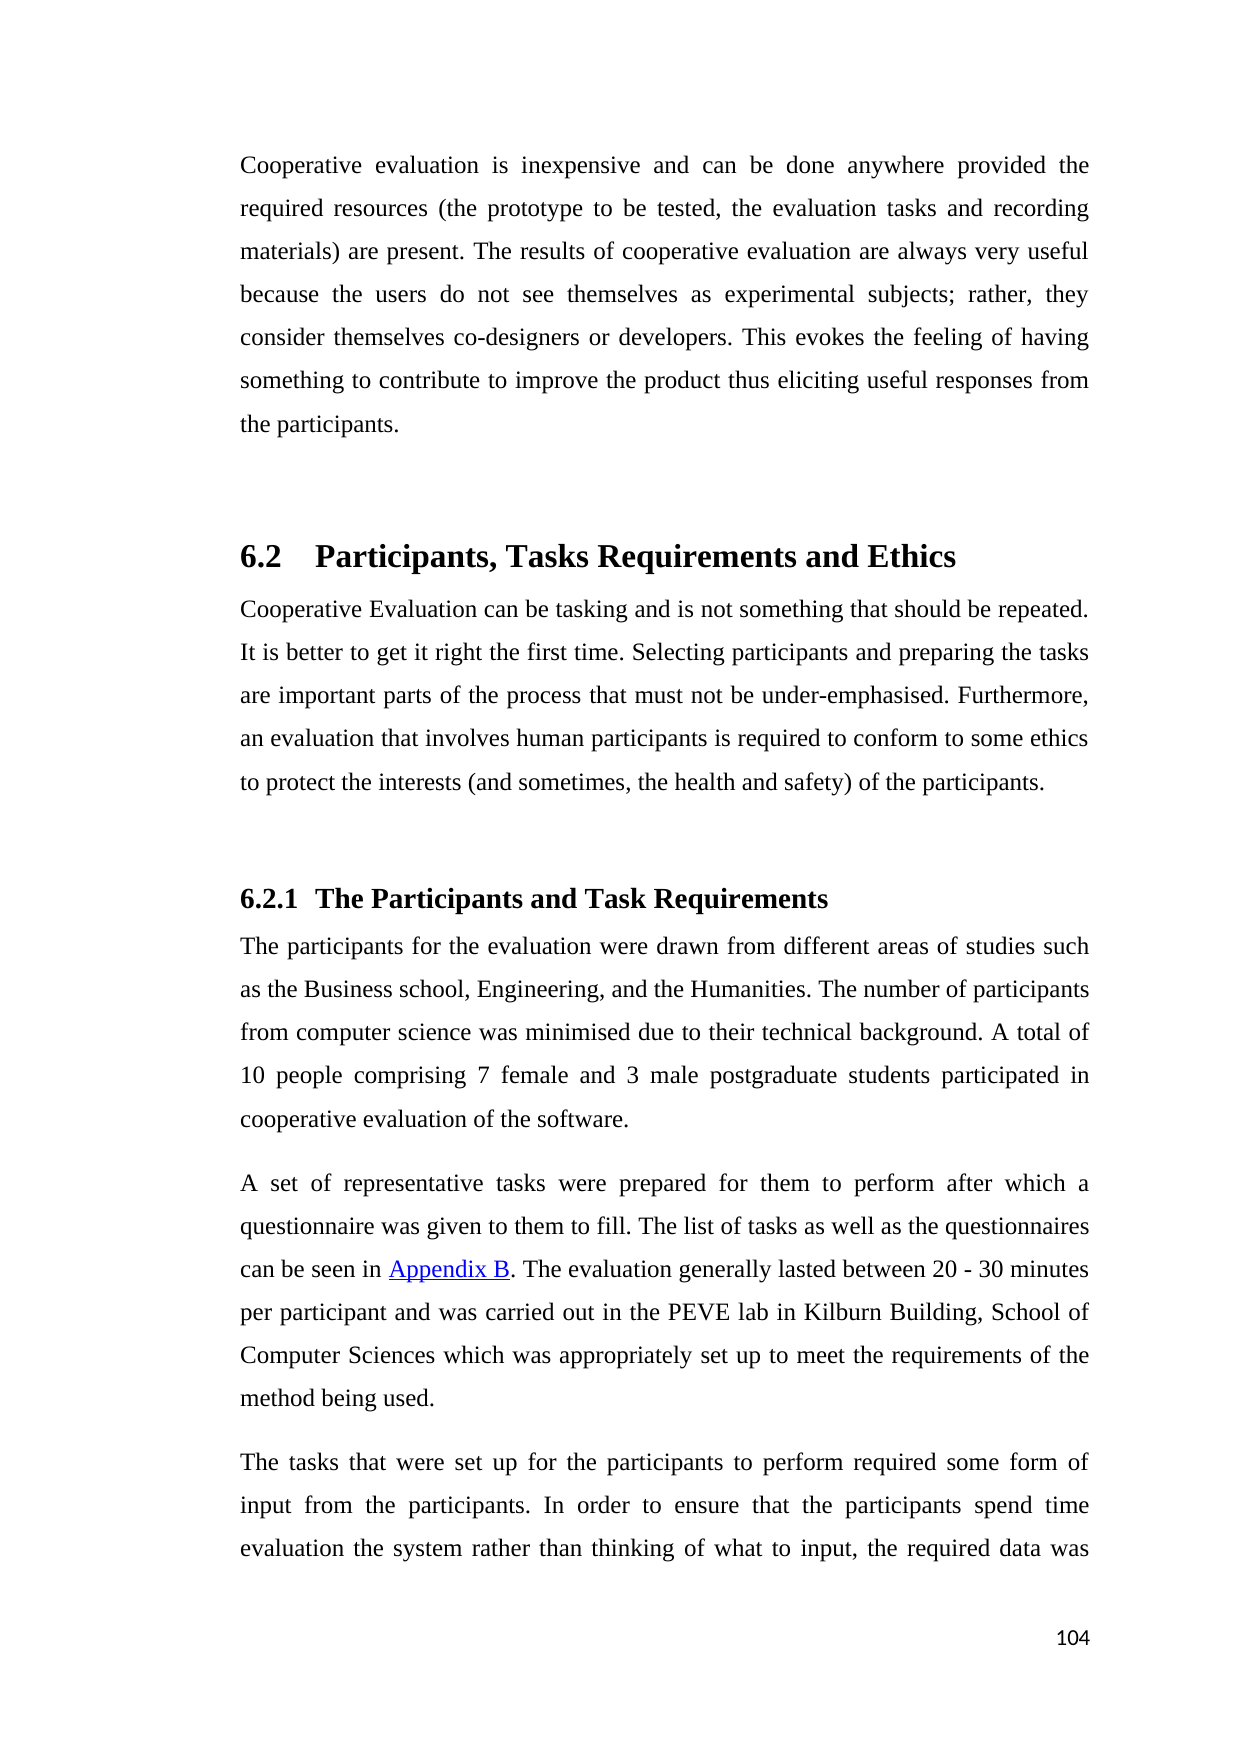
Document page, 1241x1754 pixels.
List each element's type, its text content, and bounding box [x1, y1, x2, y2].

text A set of representative tasks were prepared for them to perform after which a questionnaire was given to them to fill. The list of tasks as well as the questionnaires can be seen in Appendix B. The evaluation generally lasted between 20 - 30 minutes per participant and was carried out in the PEVE lab in Kilburn Building, School of Computer Sciences which was appropriately set up to meet the requirements of the method being used. [240, 1168, 1090, 1412]
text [240, 1447, 1090, 1562]
text Cooperative evaluation is inexpensive and can be done anywhere provided the required resources (the prototype to be tested, the evaluation tasks and recording materials) are present. The results of cooperative evaluation are always very useful because the users do not see themselves as experimental subjects; rather, they consider themselves co-designers or developers. This evokes the feeling of having something to contribute to improve the product thus eliciting useful responses from the participants. [240, 150, 1090, 437]
subtitle 6.2 Participants, Tasks Requirements and Ethics [240, 537, 1090, 575]
text Cooperative Evaluation can be tasking and is not something that should be repeated. It is better to get it right the first time. Selecting participants and preparing the tasks are important parts of the process that must not be under-emphasised. Furthermore, an evaluation that involves human participants is required to conform to some ethics to protect the interests (and sometimes, the health and safety) of the participants. [240, 594, 1090, 795]
subtitle 6.2.1 The Participants and Task Requirements [240, 831, 1090, 914]
text The participants for the evaluation were drawn from different areas of studies such as the Business school, Engineering, and the Humanities. The number of participants from computer science was minimised due to their technical background. A total of 10 people comprising 7 female and 3 male postgraduate students participated in cooperative evaluation of the software. [240, 931, 1090, 1132]
